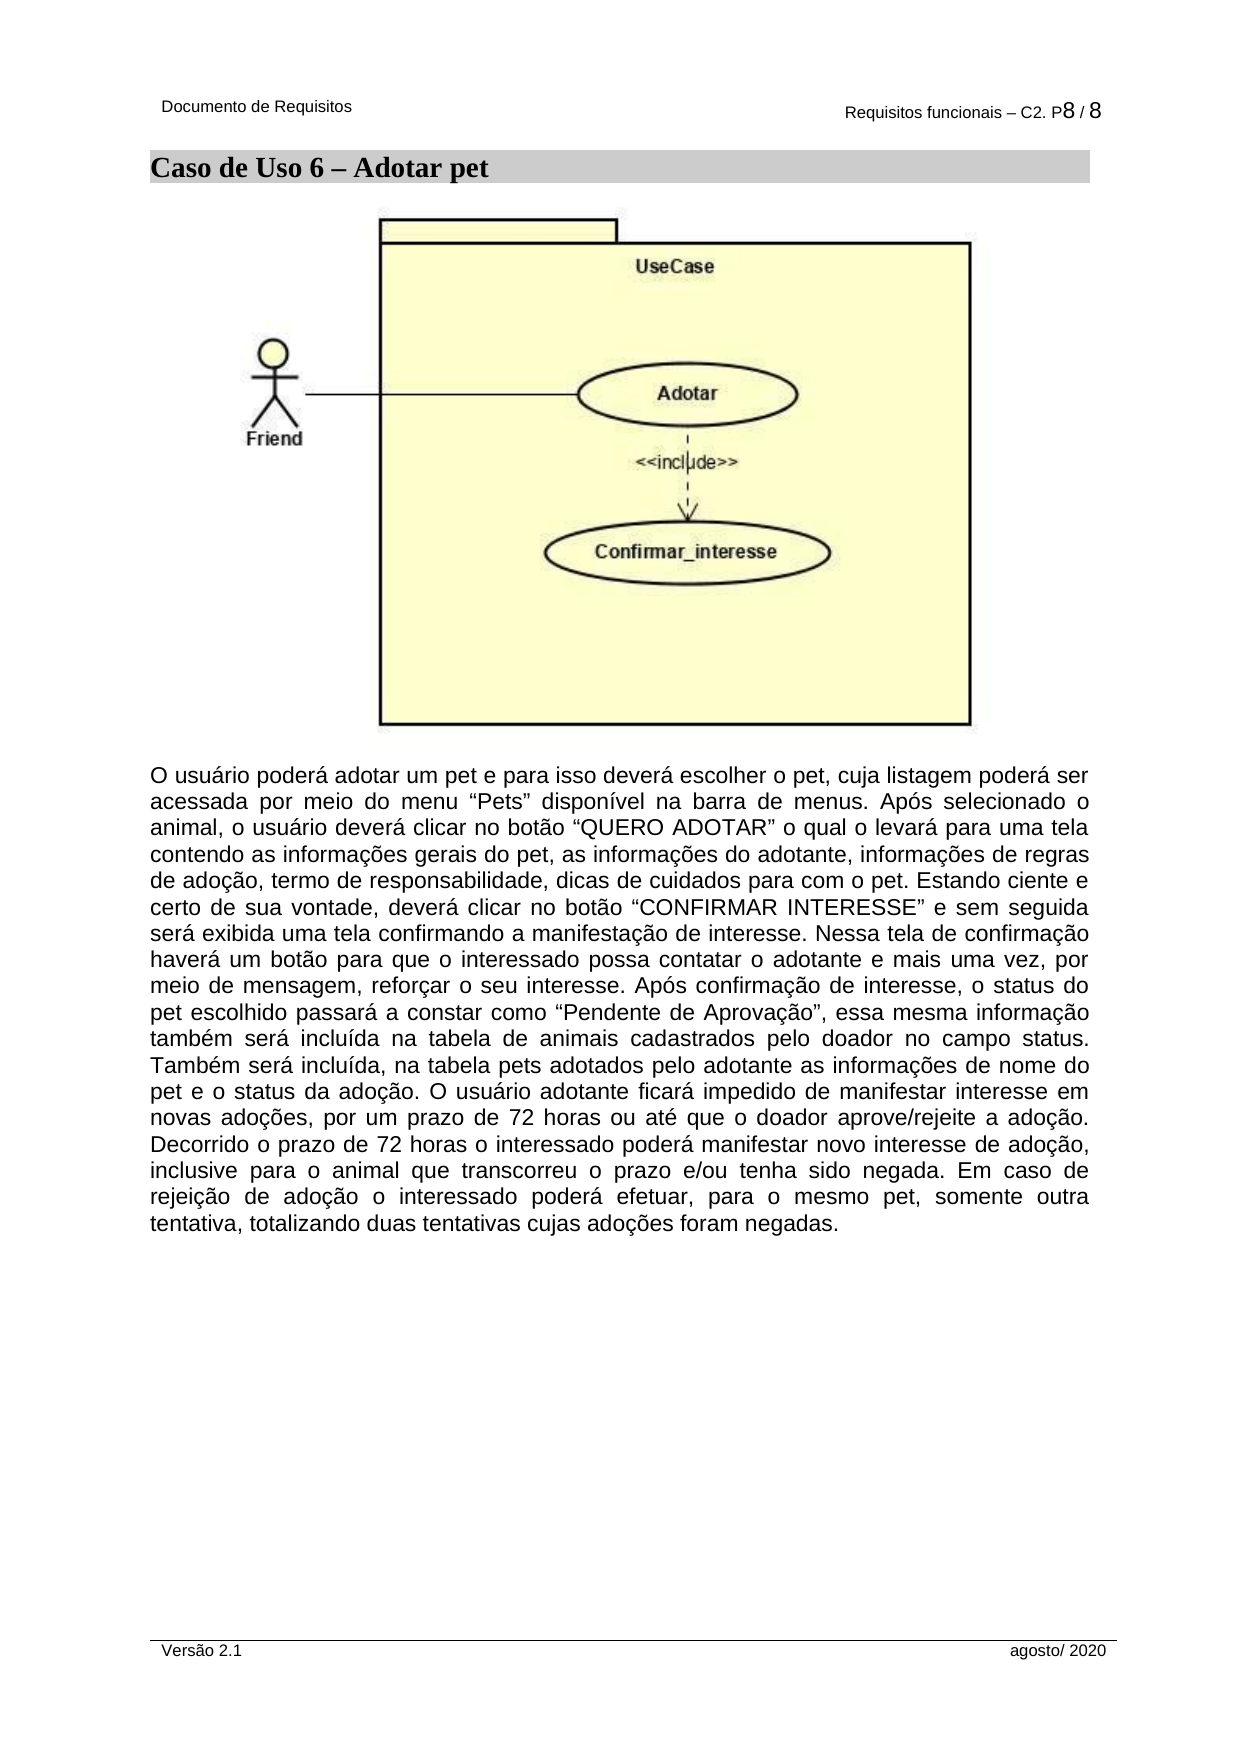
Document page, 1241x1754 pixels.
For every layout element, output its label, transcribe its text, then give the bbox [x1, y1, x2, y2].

subtitle Caso de Uso 6 – Adotar pet [150, 150, 1090, 183]
text O usuário poderá adotar um pet e para isso deverá escolher o pet, cuja listagem poderá ser acessada por meio do menu “Pets” disponível na barra de menus. Após selecionado o animal, o usuário deverá clicar no botão “QUERO ADOTAR” o qual o levará para uma tela contendo as informações gerais do pet, as informações do adotante, informações de regras de adoção, termo de responsabilidade, dicas de cuidados para com o pet. Estando ciente e certo de sua vontade, deverá clicar no botão “CONFIRMAR INTERESSE” e sem seguida será exibida uma tela confirmando a manifestação de interesse. Nessa tela de confirmação haverá um botão para que o interessado possa contatar o adotante e mais uma vez, por meio de mensagem, reforçar o seu interesse. Após confirmação de interesse, o status do pet escolhido passará a constar como “Pendente de Aprovação”, essa mesma informação também será incluída na tabela de animais cadastrados pelo doador no campo status. Também será incluída, na tabela pets adotados pelo adotante as informações de nome do pet e o status da adoção. O usuário adotante ficará impedido de manifestar interesse em novas adoções, por um prazo de 72 horas ou até que o doador aprove/rejeite a adoção. Decorrido o prazo de 72 horas o interessado poderá manifestar novo interesse de adoção, inclusive para o animal que transcorreu o prazo e/ou tenha sido negada. Em caso de rejeição de adoção o interessado poderá efetuar, para o mesmo pet, somente outra tentativa, totalizando duas tentativas cujas adoções foram negadas. [150, 762, 1090, 1236]
picture [240, 196, 1000, 756]
